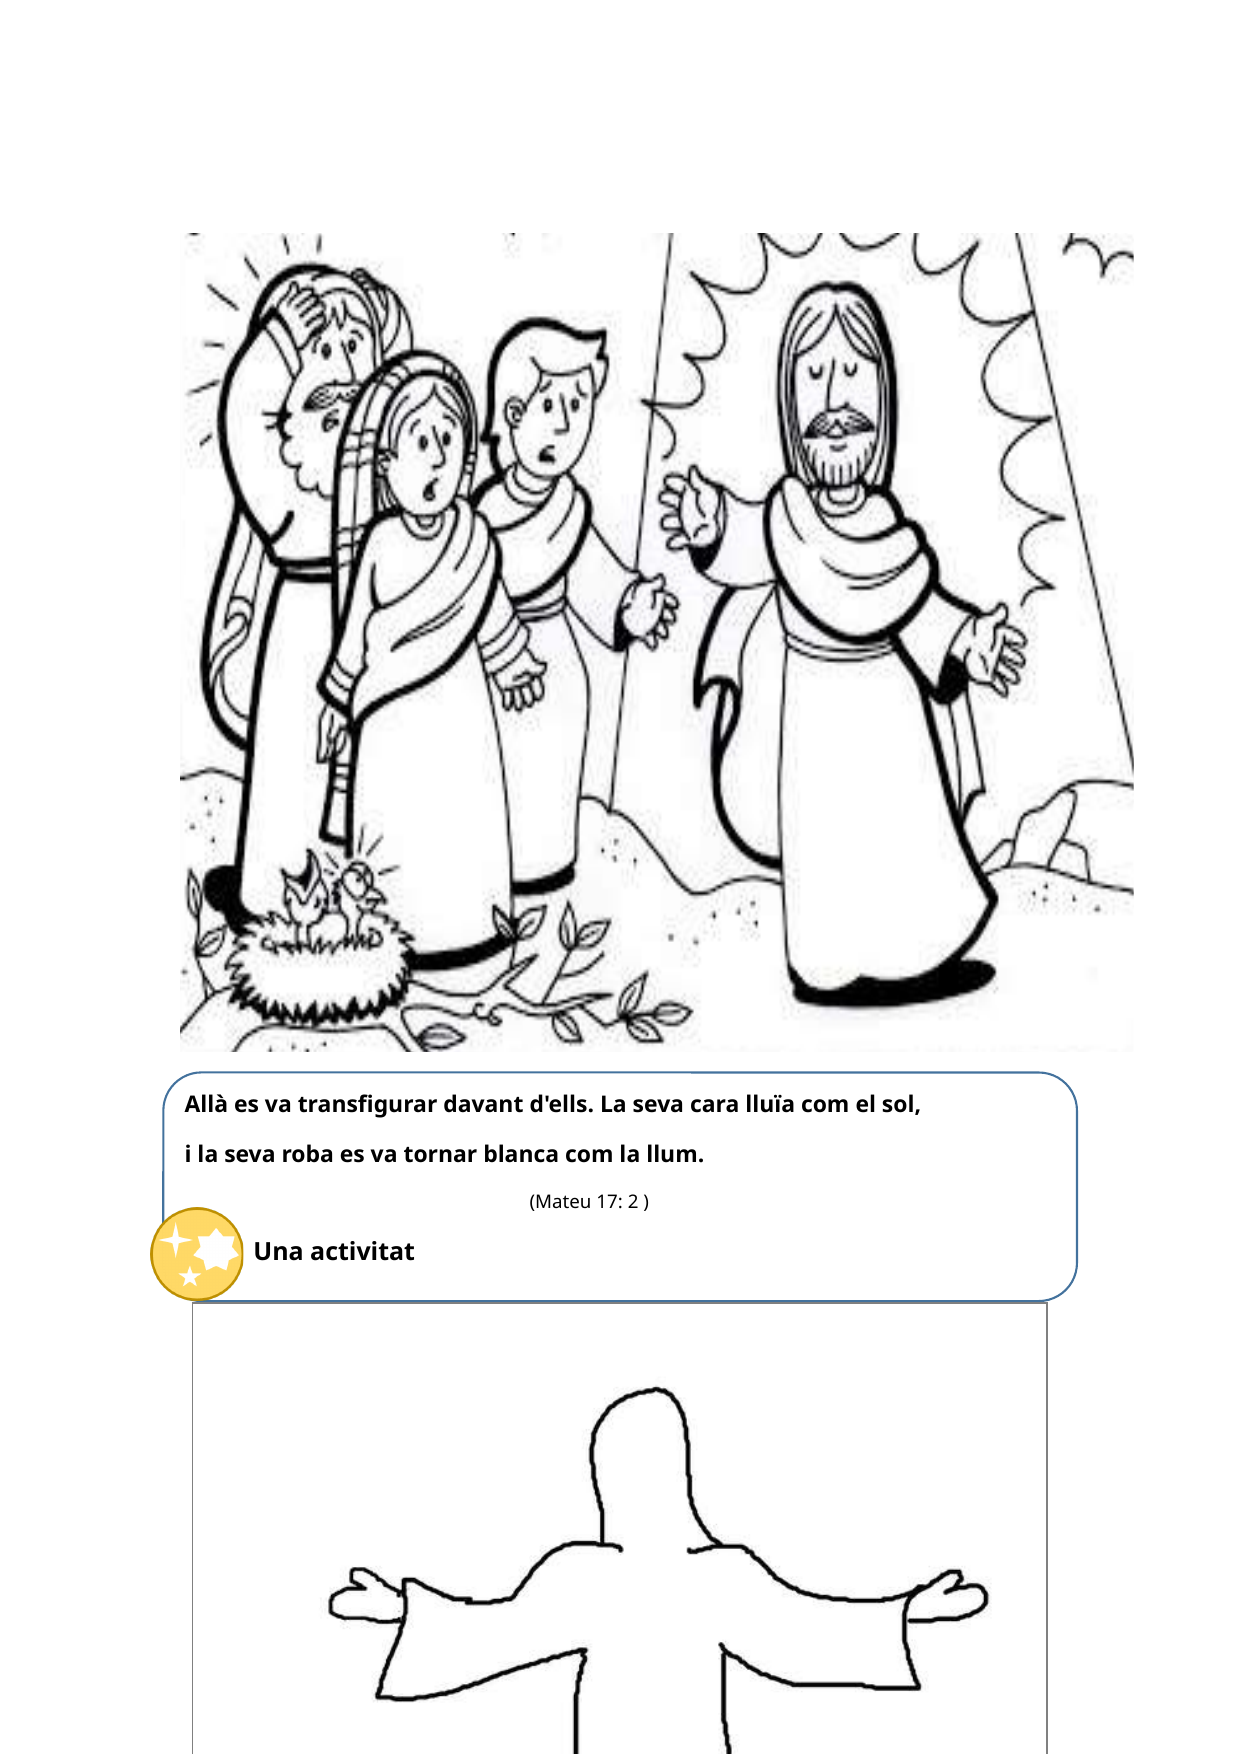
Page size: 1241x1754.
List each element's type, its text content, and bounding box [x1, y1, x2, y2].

text (Mateu 17: 2 ) [150, 1188, 1090, 1214]
text Una activitat [244, 1233, 1090, 1267]
picture [180, 233, 1134, 1052]
text i la seva roba es va tornar blanca com la llum. [150, 1138, 1090, 1169]
picture [193, 1304, 1046, 1754]
picture [150, 1207, 244, 1301]
text Allà es va transfigurar davant d'ells. La seva cara lluïa com el sol, [150, 1088, 1090, 1119]
